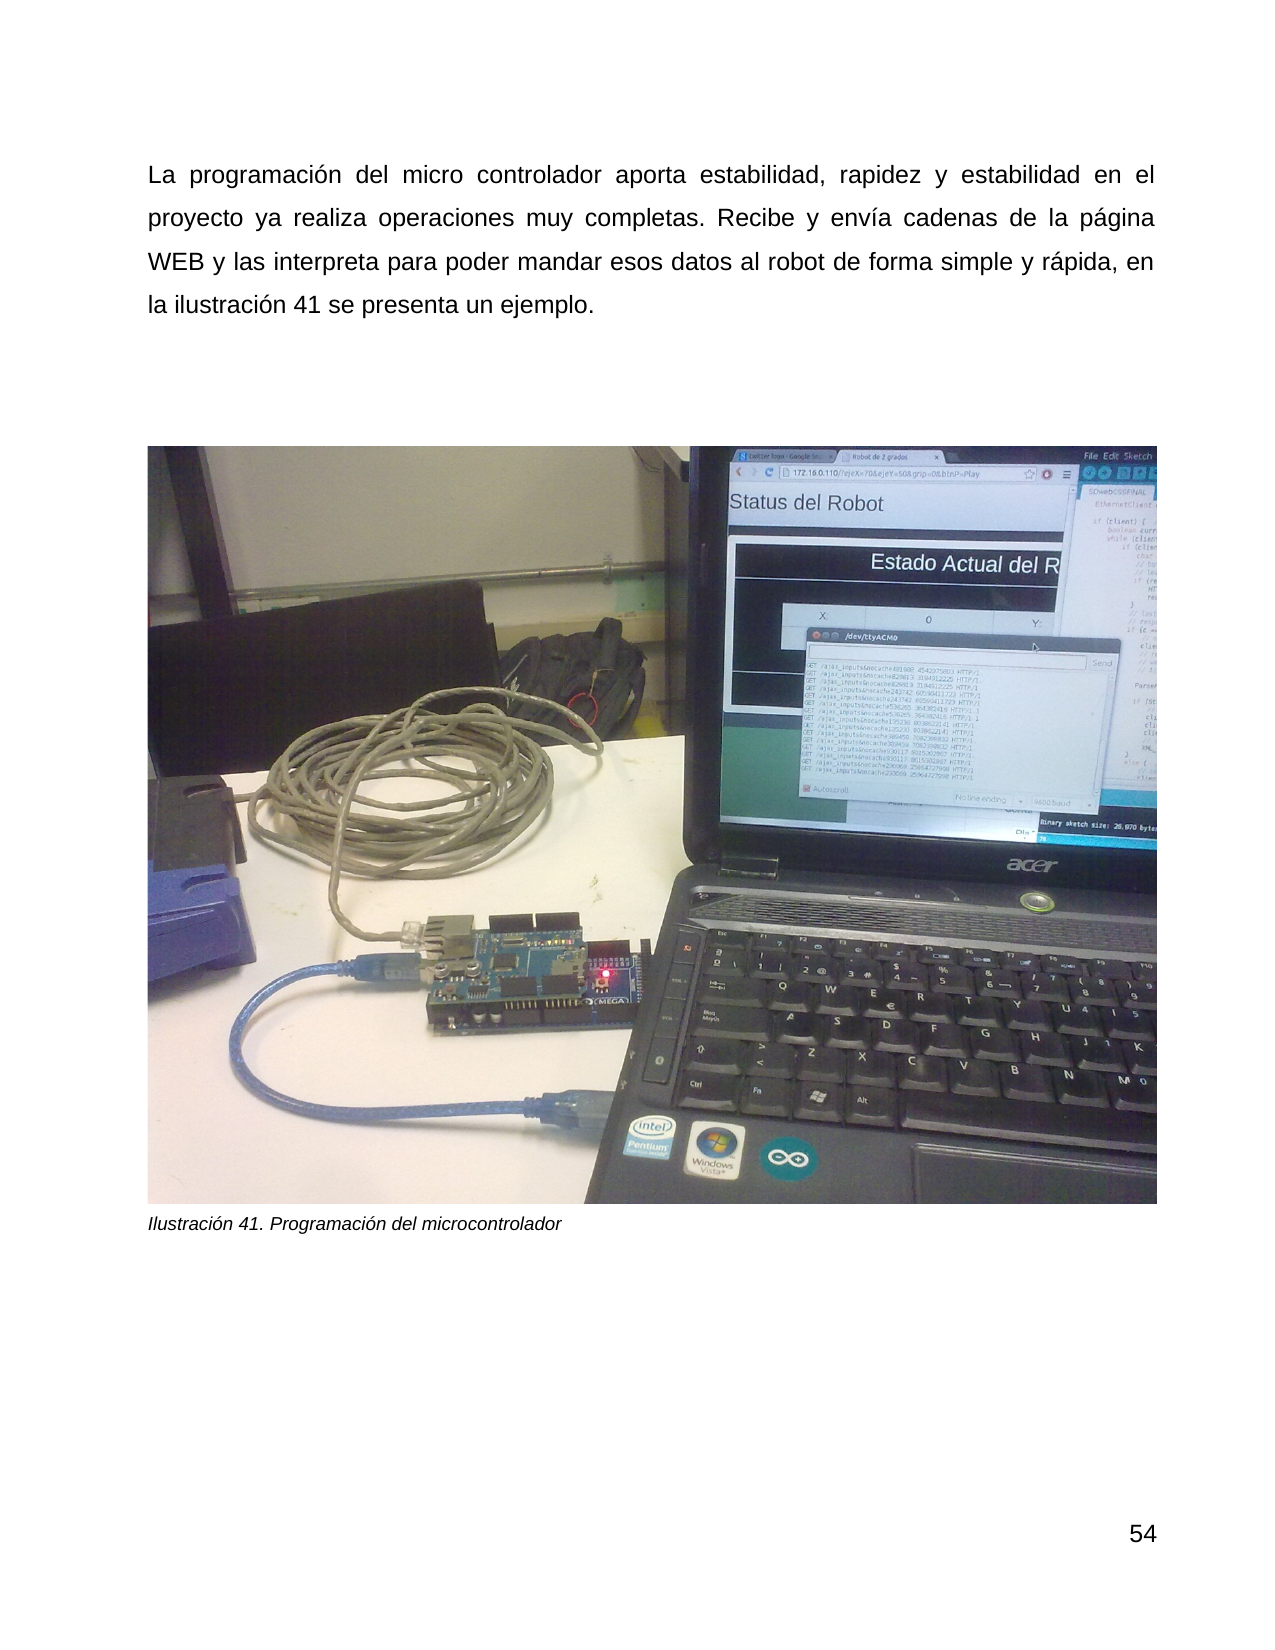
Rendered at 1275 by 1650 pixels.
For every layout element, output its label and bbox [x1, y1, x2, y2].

picture [147, 446, 1157, 1204]
